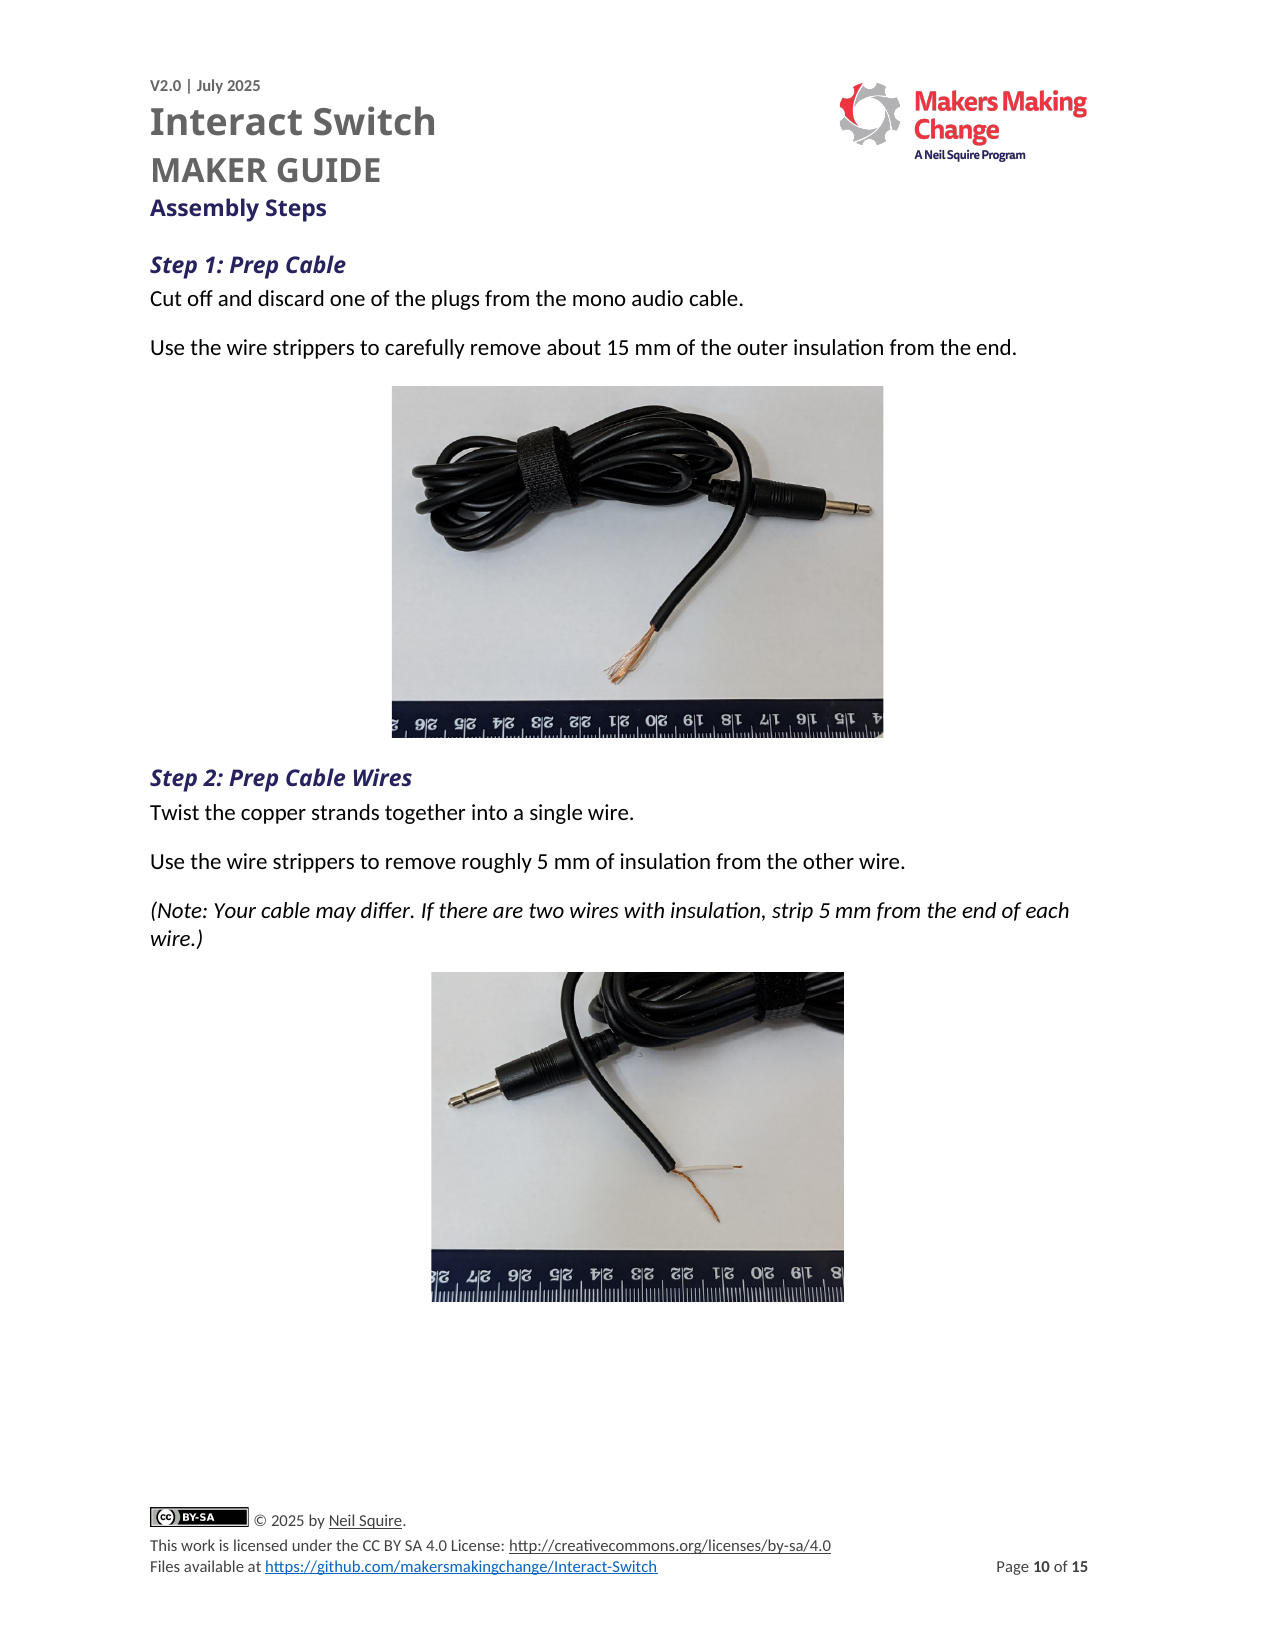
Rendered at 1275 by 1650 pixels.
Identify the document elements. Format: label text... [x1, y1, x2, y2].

subtitle Assembly Steps [150, 192, 1125, 223]
picture [431, 972, 844, 1302]
subtitle Step 1: Prep Cable [150, 248, 1125, 280]
text Use the wire strippers to carefully remove about 15 mm of the outer insulation from the end. [150, 333, 1125, 361]
text Use the wire strippers to remove roughly 5 mm of insulation from the other wire. [150, 847, 1125, 875]
subtitle Step 2: Prep Cable Wires [150, 762, 1125, 793]
picture [150, 1507, 249, 1527]
picture [391, 386, 884, 738]
text (Note: Your cable may differ. If there are two wires with insulation, strip 5 mm from the end of each wire.) [150, 896, 1125, 952]
picture [839, 83, 1087, 162]
text Twist the copper strands together into a single wire. [150, 798, 1125, 826]
text Cut off and discard one of the plugs from the mono audio cable. [150, 284, 1125, 312]
